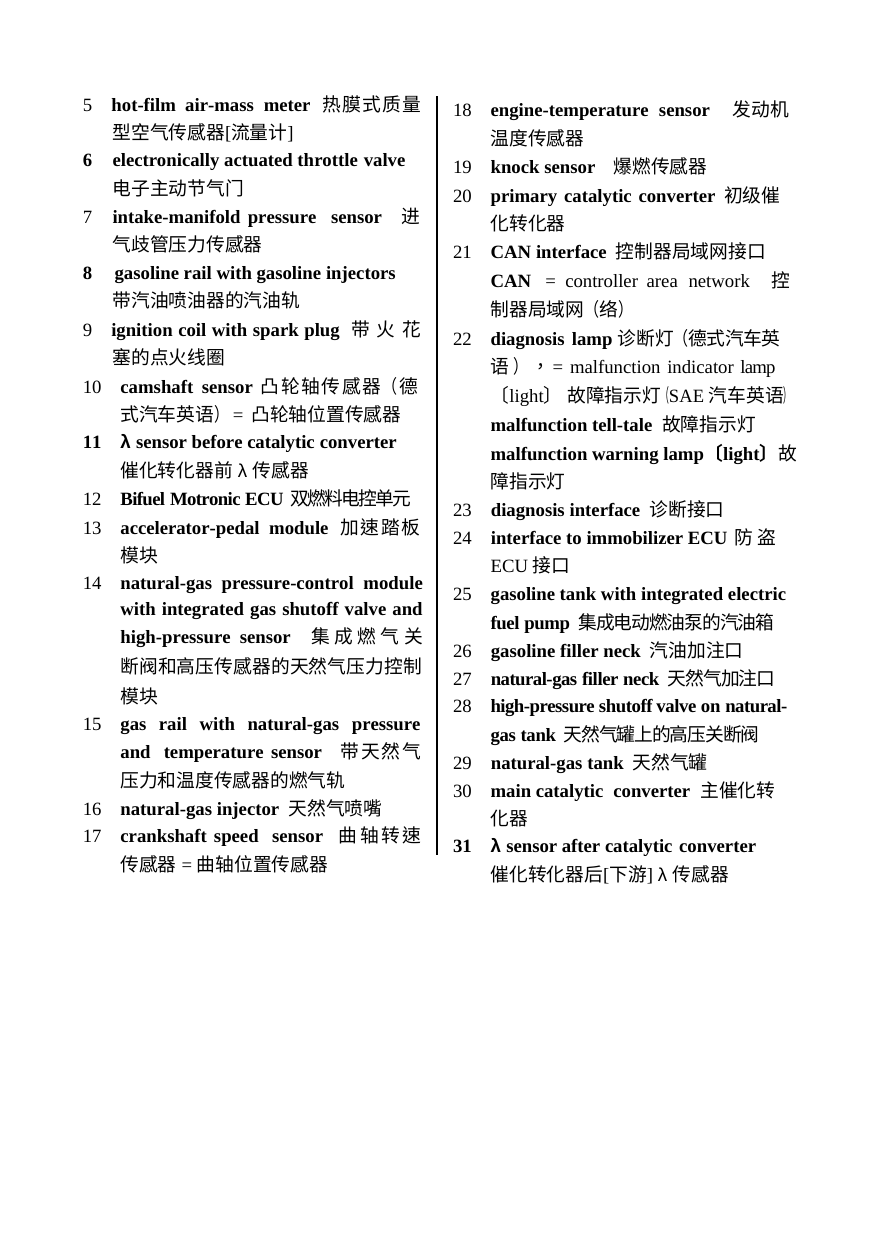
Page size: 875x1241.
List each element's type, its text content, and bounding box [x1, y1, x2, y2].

list hot-film air-mass meter 热膜式质量型空气传感器[流量计] [83, 91, 421, 145]
list gasoline filler neck 汽油加注口 [453, 640, 812, 662]
list engine-temperature sensor 发动机温度传感器 [453, 97, 793, 150]
list knock sensor 爆燃传感器 [453, 153, 812, 179]
text ECU 接口 [490, 553, 812, 578]
list main catalytic converter 主催化转化器 [453, 777, 792, 831]
text 〔light〕 故障指示灯（SAE 汽车英语） malfunction tell-tale 故障指示灯malfunction warning lamp〔light〕故障指示灯 [490, 382, 797, 494]
text 催化转化器后[下游] λ 传感器 [490, 861, 812, 886]
list λ sensor after catalytic converter [453, 835, 812, 856]
list primary catalytic converter 初级催化转化器 [453, 182, 791, 236]
list crankshaft speed sensor 曲轴转速传感器 = 曲轴位置传感器 [83, 822, 421, 877]
list interface to immobilizer ECU 防 盗 [453, 524, 812, 550]
list diagnosis interface 诊断接口 [453, 497, 812, 521]
list accelerator-pedal module 加速踏板模块 [83, 514, 420, 568]
list camshaft sensor 凸轮轴传感器（德式汽车英语） = 凸轮轴位置传感器 [83, 373, 420, 427]
list ignition coil with spark plug 带 火 花塞的点火线圈 [83, 316, 421, 370]
list electronically actuated throttle valve [83, 149, 427, 171]
list intake-manifold pressure sensor 进气歧管压力传感器 [83, 203, 420, 257]
text 催化转化器前 λ 传感器 [120, 457, 427, 483]
list CAN interface 控制器局域网接口CAN = controller area network 控制器局域网（络） [453, 239, 791, 322]
list high-pressure shutoff valve on natural- gas tank 天然气罐上的高压关断阀 [453, 695, 787, 747]
list natural-gas tank 天然气罐 [453, 751, 812, 774]
text 电子主动节气门 [112, 175, 427, 200]
list gasoline rail with gasoline injectors [83, 262, 427, 283]
list natural-gas injector 天然气喷嘴 [83, 797, 427, 820]
list diagnosis lamp 诊断灯（德式汽车英语） ， = malfunction indicator lamp [453, 325, 791, 379]
list λ sensor before catalytic converter [83, 431, 427, 453]
list gas rail with natural-gas pressure and temperature sensor 带天然气压力和温度传感器的燃气轨 [83, 713, 421, 793]
list natural-gas filler neck 天然气加注口 [453, 665, 812, 690]
text 带汽油喷油器的汽油轨 [112, 287, 427, 313]
list Bifuel Motronic ECU 双燃料电控单元 [83, 486, 427, 511]
list gasoline tank with integrated electric fuel pump 集成电动燃油泵的汽油箱 [453, 582, 791, 635]
list natural-gas pressure-control module with integrated gas shutoff valve and high-pressure sensor 集成燃气关断阀和高压传感器的天然气压力控制模块 [83, 572, 423, 708]
